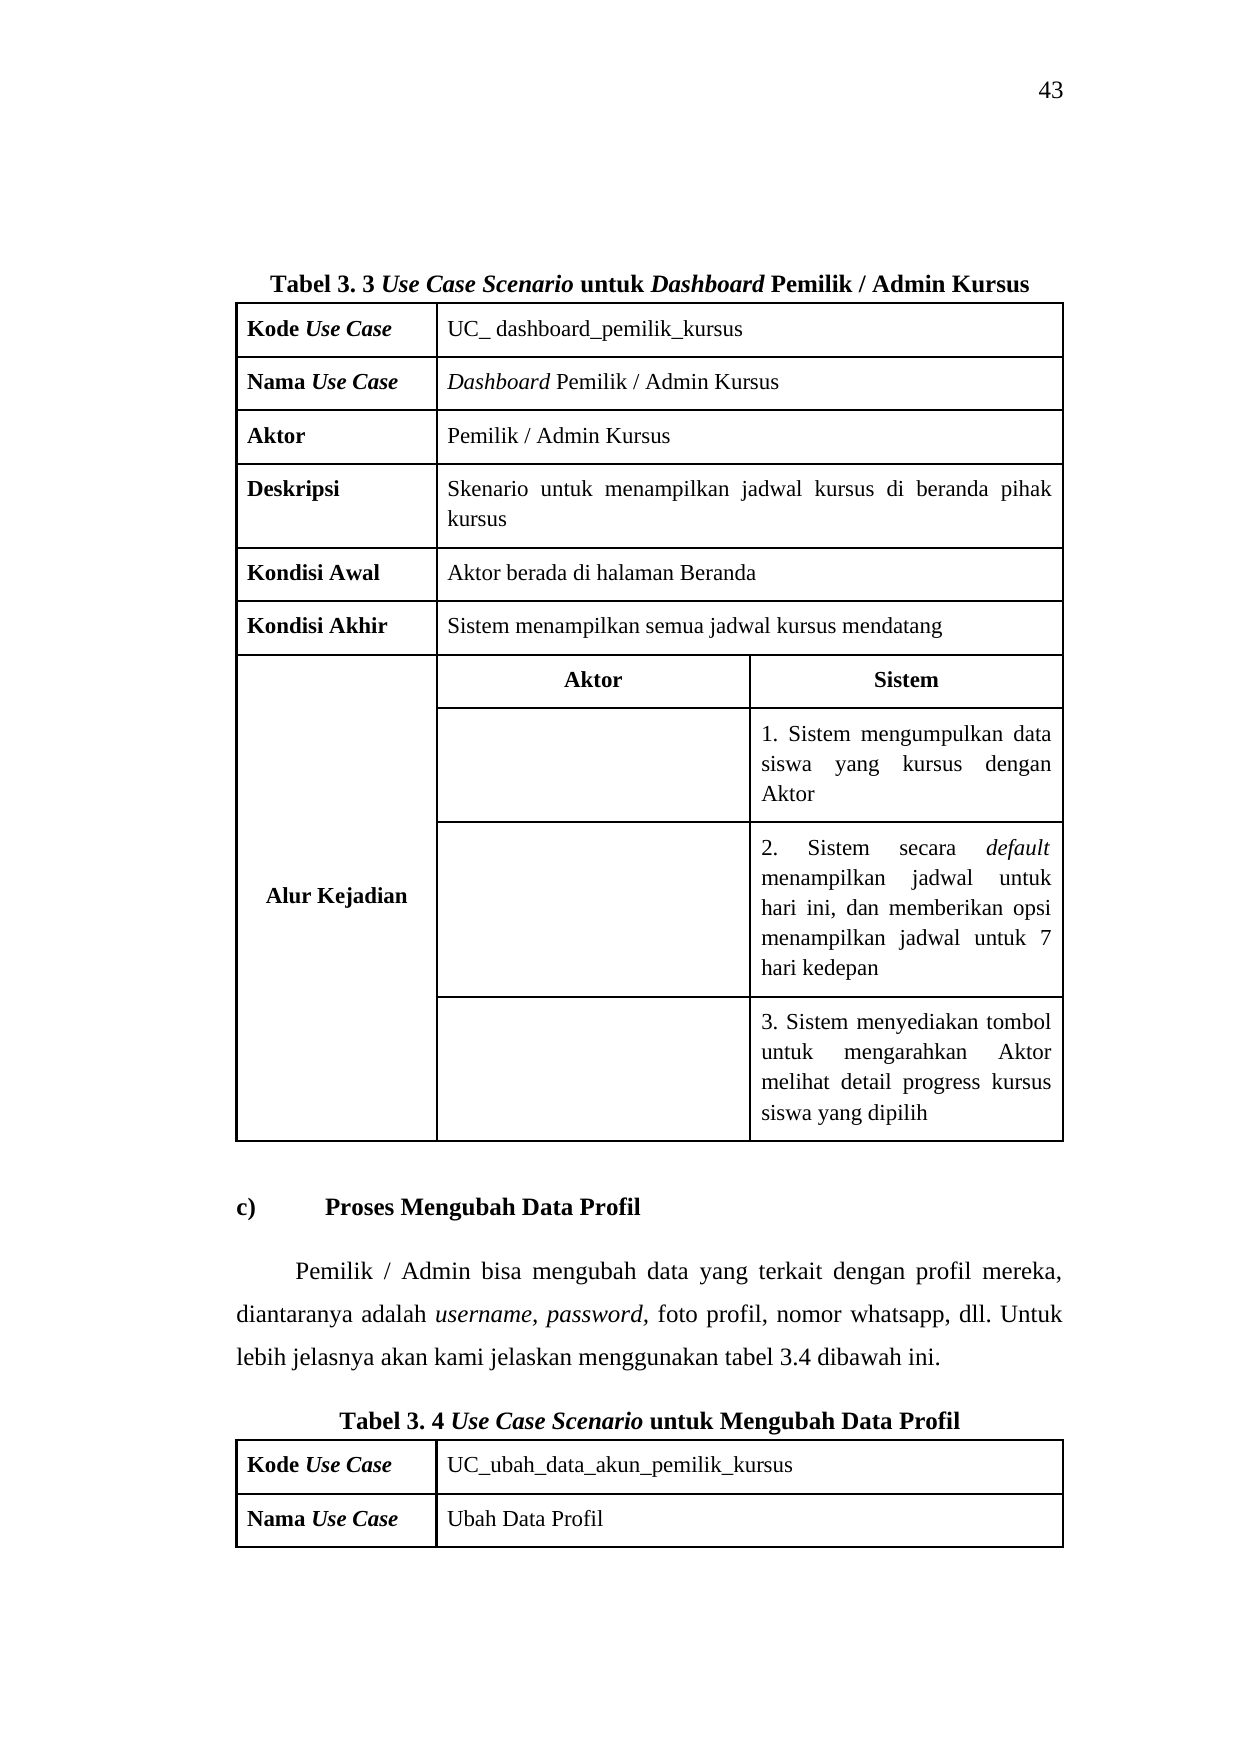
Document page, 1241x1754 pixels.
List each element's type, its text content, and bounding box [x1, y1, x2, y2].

table_header Kode Use Case [238, 304, 436, 356]
table_cell [438, 823, 749, 996]
table_cell Aktor berada di halaman Beranda [438, 549, 1062, 600]
table_cell Aktor [438, 656, 749, 707]
table_cell [438, 998, 749, 1140]
table_cell Kondisi Akhir [238, 602, 436, 654]
text Tabel 3. Use Case Scenario untuk Mengubah Data Profil [236, 1406, 1063, 1435]
table_cell Nama Use Case [238, 1495, 435, 1546]
table_cell Sistem [751, 656, 1062, 707]
table_cell Pemilik / Admin Kursus [438, 411, 1062, 463]
table_cell Alur Kejadian [238, 656, 436, 1140]
table_cell Deskripsi [238, 465, 436, 547]
table_cell 2. Sistem secara default menampilkan jadwal untuk hari ini, dan memberikan opsi menampilkan jadwal untuk 7 hari kedepan [751, 823, 1062, 996]
table_cell Nama Use Case [238, 358, 436, 409]
text Pemilik / Admin bisa mengubah data yang terkait dengan profil mereka, diantaranya adalah username, password, foto profil, nomor whatsapp, dll. Untuk lebih jelasnya akan kami jelaskan menggunakan tabel 3.4 dibawah ini. [236, 1256, 1063, 1371]
table_cell Aktor [238, 411, 436, 463]
table_cell 3. Sistem menyediakan tombol untuk mengarahkan Aktor melihat detail progress kursus siswa yang dipilih [751, 998, 1062, 1140]
table_cell 1. Sistem mengumpulkan data siswa yang kursus dengan Aktor [751, 709, 1062, 821]
table_cell Dashboard Pemilik / Admin Kursus [438, 358, 1062, 409]
table_cell Sistem menampilkan semua jadwal kursus mendatang [438, 602, 1062, 654]
subtitle Proses Mengubah Data Profil [236, 1192, 1063, 1221]
text Tabel 3. Use Case Scenario untuk Dashboard Pemilik / Admin Kursus [236, 269, 1063, 298]
table_cell Kondisi Awal [238, 549, 436, 600]
table_header UC_ dashboard_pemilik_kursus [438, 304, 1062, 356]
table_cell Ubah Data Profil [438, 1495, 1062, 1546]
table_cell [438, 709, 749, 821]
table_header UC_ubah_data_akun_pemilik_kursus [438, 1441, 1062, 1492]
table_cell Skenario untuk menampilkan jadwal kursus di beranda pihak kursus [438, 465, 1062, 547]
table_header Kode Use Case [238, 1441, 435, 1492]
